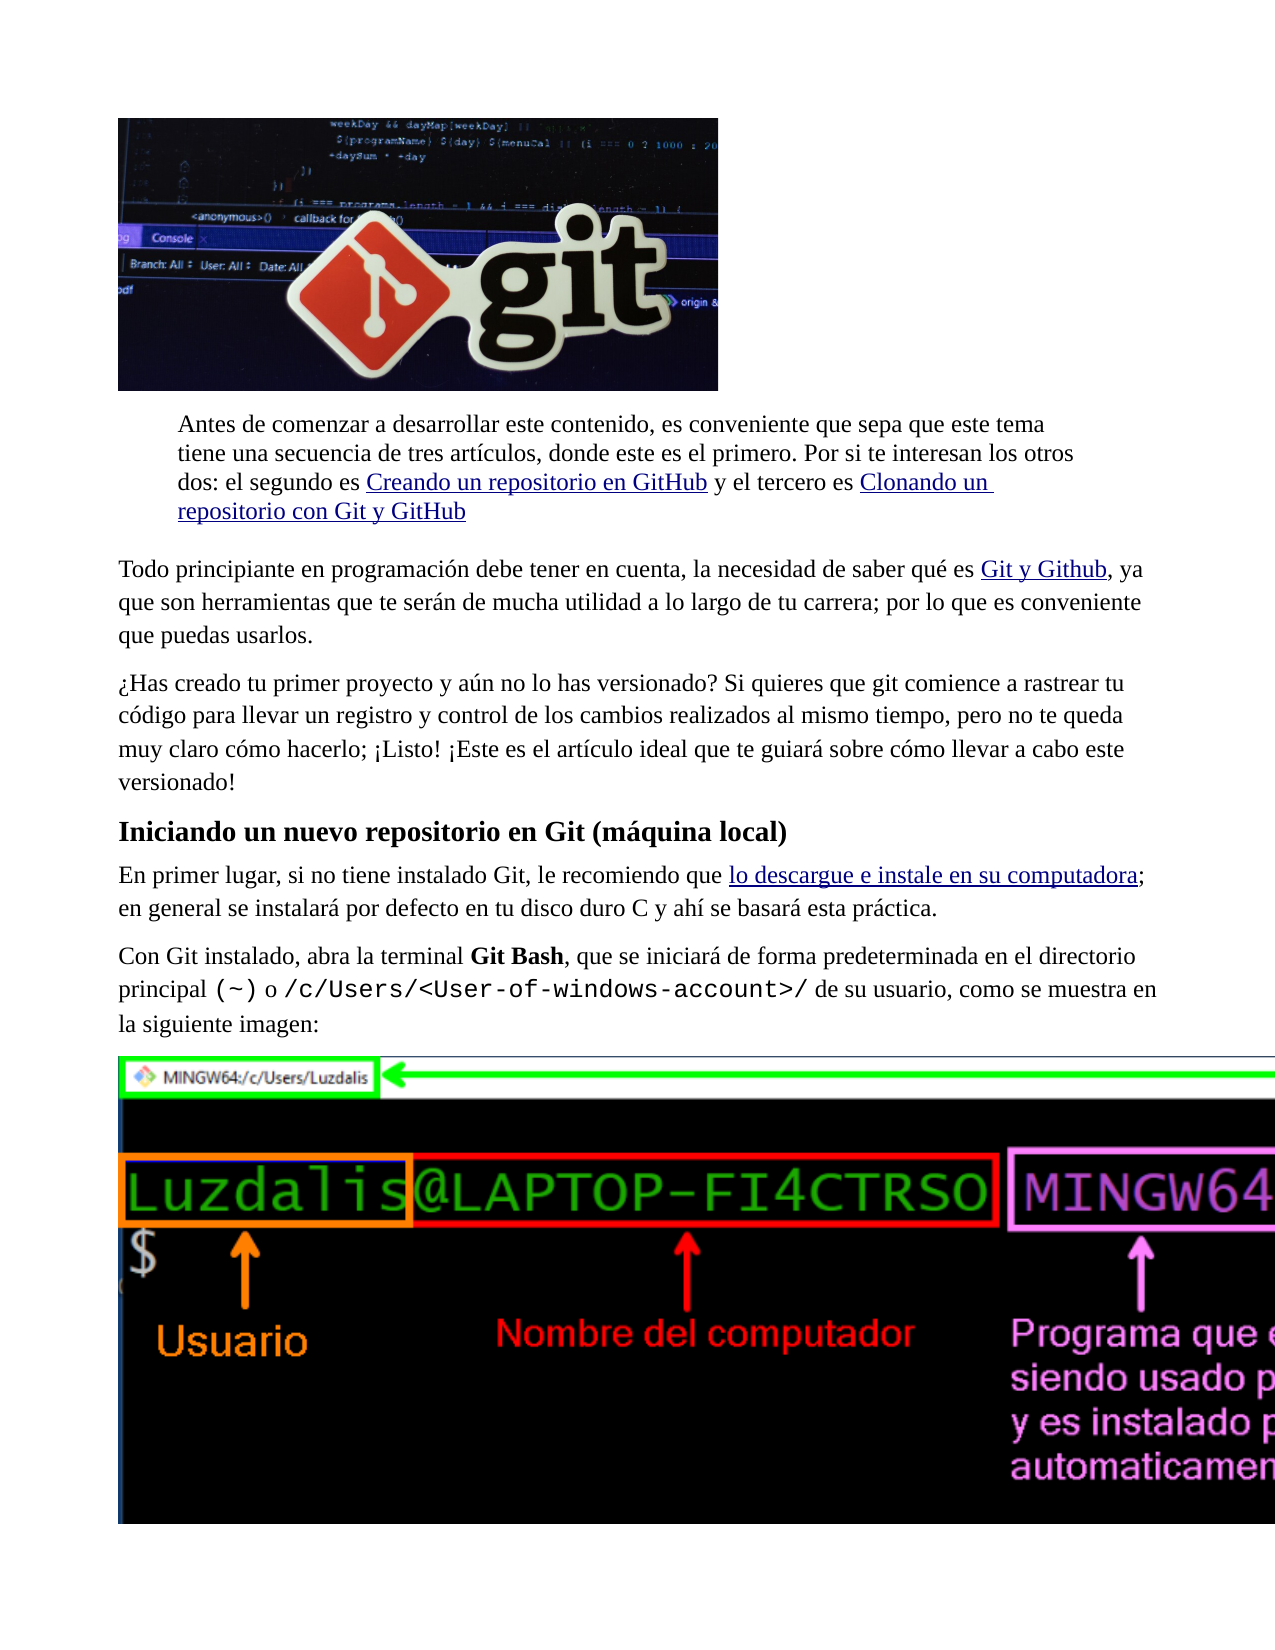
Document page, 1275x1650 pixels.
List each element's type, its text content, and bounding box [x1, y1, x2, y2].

picture [118, 1056, 1275, 1524]
picture [118, 118, 719, 391]
text Antes de comenzar a desarrollar este contenido, es conveniente que sepa que este tema tiene una secuencia de tres artículos, donde este es el primero. Por si te interesan los otros dos: el segundo es Creando un repositorio en GitHub y el tercero es Clonando un repositorio con Git y GitHub [177, 409, 1098, 524]
text ¿Has creado tu primer proyecto y aún no lo has versionado? Si quieres que git comience a rastrear tu código para llevar un registro y control de los cambios realizados al mismo tiempo, pero no te queda muy claro cómo hacerlo; ¡Listo! ¡Este es el artículo ideal que te guiará sobre cómo llevar a cabo este versionado! [118, 668, 1157, 795]
text Con Git instalado, abra la terminal Git Bash, que se iniciará de forma predeterminada en el directorio principal (~) o /c/Users/<User-of-windows-account>/ de su usuario, como se muestra en la siguiente imagen: [118, 941, 1157, 1038]
text Todo principiante en programación debe tener en cuenta, la necesidad de saber qué es Git y Github, ya que son herramientas que te serán de mucha utilidad a lo largo de tu carrera; por lo que es conveniente que puedas usarlos. [118, 554, 1157, 649]
subtitle Iniciando un nuevo repositorio en Git (máquina local) [118, 814, 1157, 848]
text En primer lugar, si no tiene instalado Git, le recomiendo que lo descargue e instale en su computadora; en general se instalará por defecto en tu disco duro C y ahí se basará esta práctica. [118, 860, 1157, 922]
